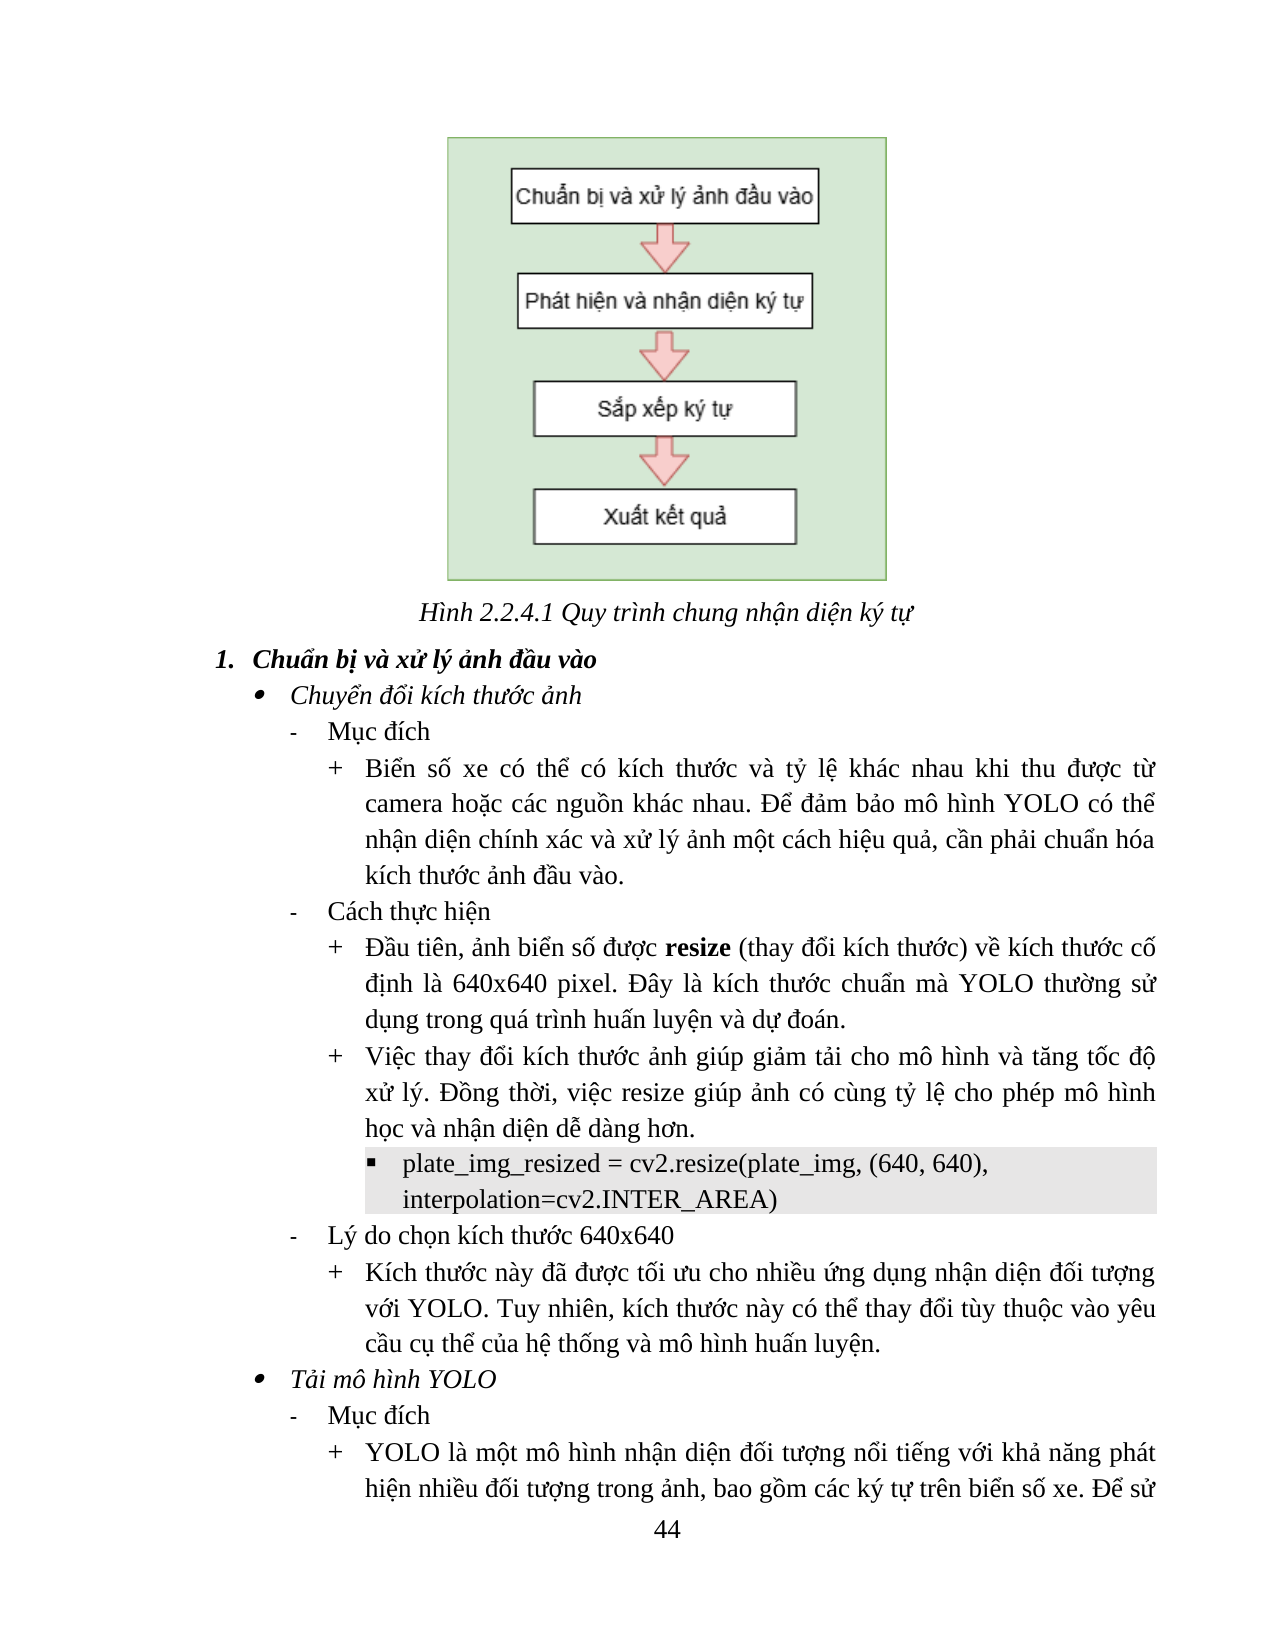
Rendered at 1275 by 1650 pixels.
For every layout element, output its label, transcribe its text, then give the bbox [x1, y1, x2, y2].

list Việc thay đổi kích thước ảnh giúp giảm tải cho mô hình và tăng tốc độ xử lý. Đồng thời, việc resize giúp ảnh có cùng tỷ lệ cho phép mô hình học và nhận diện dễ dàng hơn. [327, 1039, 1157, 1143]
list Kích thước này đã được tối ưu cho nhiều ứng dụng nhận diện đối tượng với YOLO. Tuy nhiên, kích thước này có thể thay đổi tùy thuộc vào yêu cầu cụ thể của hệ thống và mô hình huấn luyện. [327, 1255, 1157, 1358]
list Chuyển đổi kích thước ảnh [252, 679, 1157, 710]
list Mục đích [290, 1399, 1157, 1430]
list Biển số xe có thể có kích thước và tỷ lệ khác nhau khi thu được từ camera hoặc các nguồn khác nhau. Để đảm bảo mô hình YOLO có thể nhận diện chính xác và xử lý ảnh một cách hiệu quả, cần phải chuẩn hóa kích thước ảnh đầu vào. [327, 751, 1157, 890]
list Chuẩn bị và xử lý ảnh đầu vào [215, 643, 1157, 674]
list Mục đích [290, 715, 1157, 746]
list Tải mô hình YOLO [252, 1363, 1157, 1394]
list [327, 1435, 1157, 1503]
list Đầu tiên, ảnh biển số được resize (thay đổi kích thước) về kích thước cố định là 640x640 pixel. Đây là kích thước chuẩn mà YOLO thường sử dụng trong quá trình huấn luyện và dự đoán. [327, 931, 1157, 1034]
list plate_img_resized = cv2.resize(plate_img, (640, 640), interpolation=cv2.INTER_AREA) [365, 1147, 1157, 1214]
list Cách thực hiện [290, 895, 1157, 926]
list Lý do chọn kích thước 640x640 [290, 1219, 1157, 1250]
text Hình 2.2.4.1 Quy trình chung nhận diện ký tự [177, 597, 1157, 628]
picture [447, 137, 887, 581]
